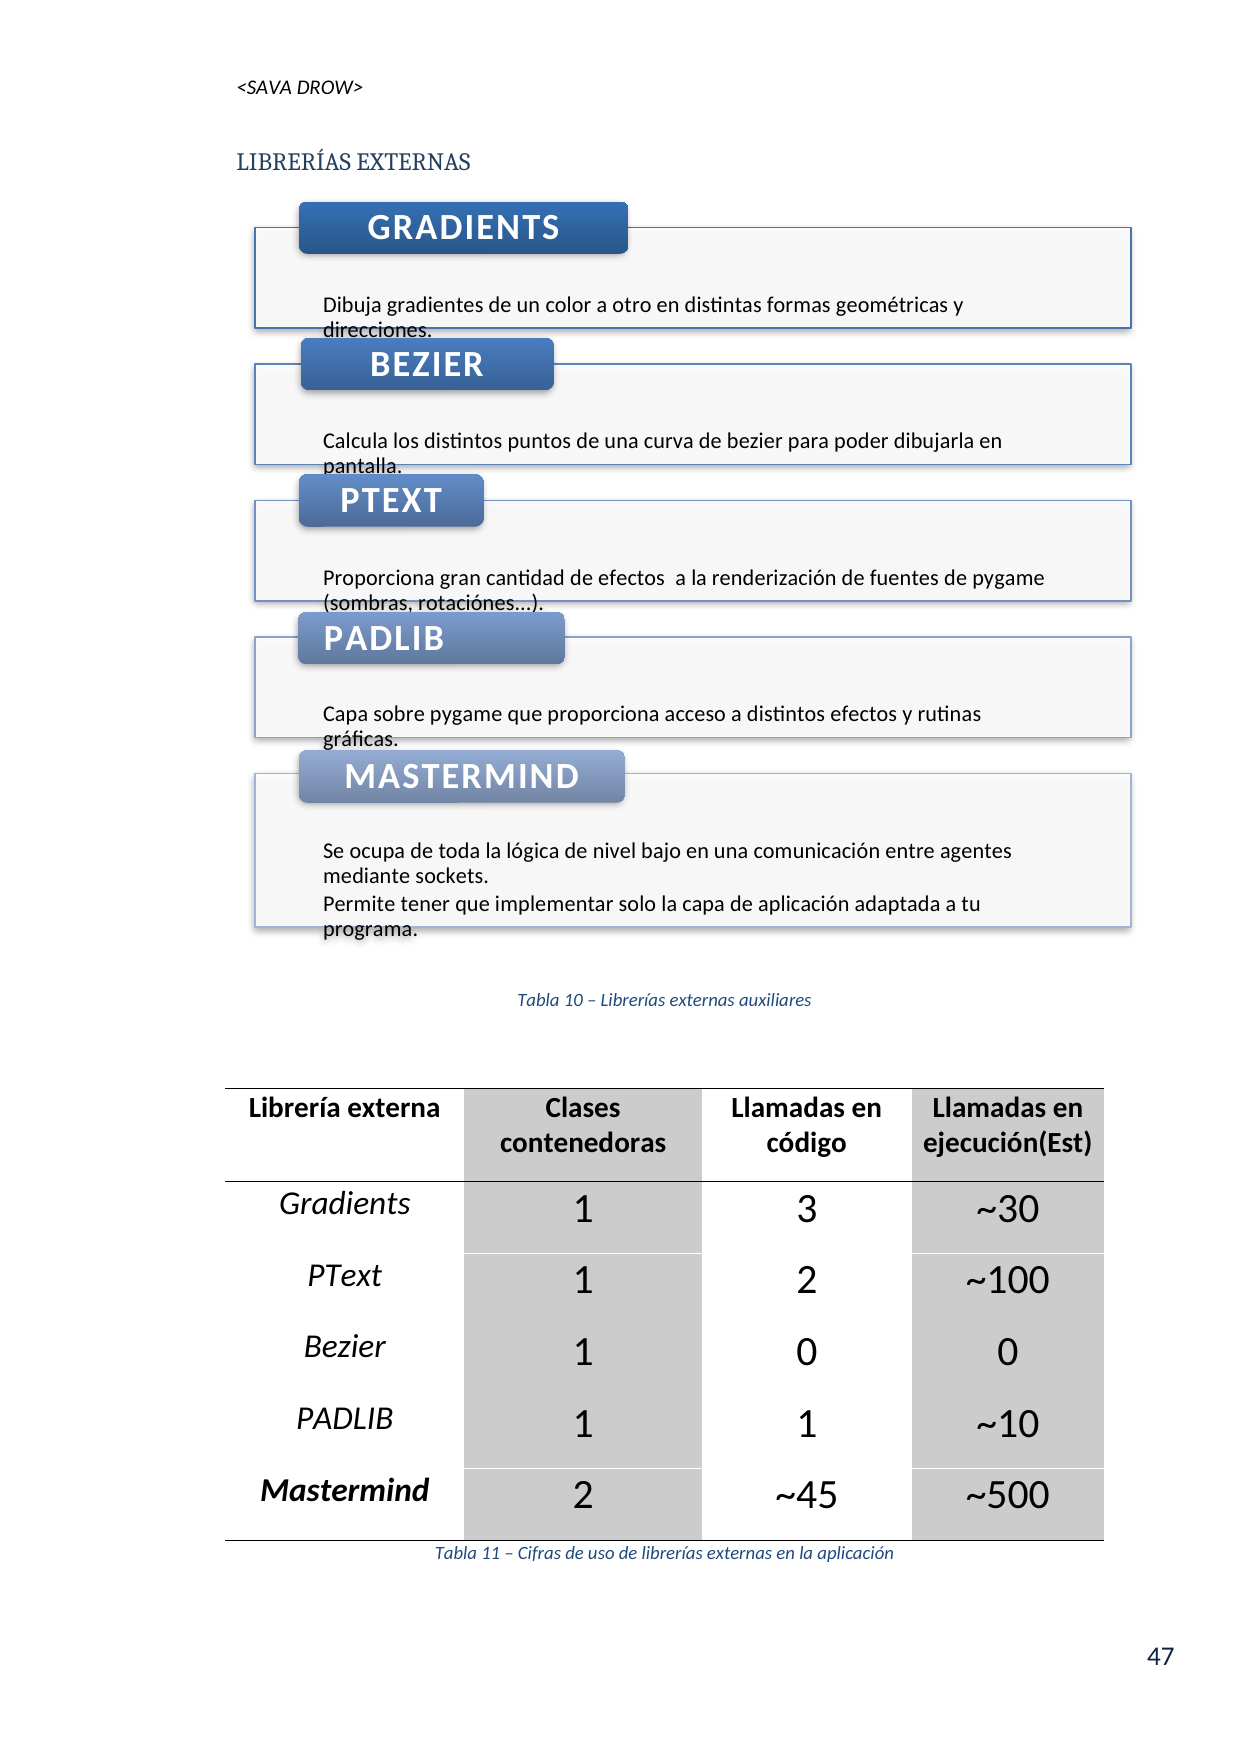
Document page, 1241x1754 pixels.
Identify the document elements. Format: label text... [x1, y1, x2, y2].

table_cell 0 [912, 1325, 1104, 1397]
table_cell ~500 [912, 1469, 1104, 1540]
table_cell 1 [464, 1254, 702, 1325]
table_cell ~45 [702, 1469, 912, 1540]
table_cell 1 [464, 1397, 702, 1468]
table_header Librería externa [225, 1089, 464, 1181]
table_cell 3 [702, 1182, 912, 1253]
table_cell Bezier [225, 1325, 464, 1397]
table_cell Mastermind [225, 1469, 464, 1540]
table_cell Gradients [225, 1182, 464, 1253]
table_cell 2 [702, 1254, 912, 1325]
table_cell ~10 [912, 1397, 1104, 1468]
table_cell 1 [702, 1397, 912, 1468]
table_cell PADLIB [225, 1397, 464, 1468]
table_cell ~30 [912, 1182, 1104, 1253]
table_cell 1 [464, 1182, 702, 1253]
table_header Clases contenedoras [464, 1089, 702, 1181]
table_cell ~100 [912, 1254, 1104, 1325]
table_cell 0 [702, 1325, 912, 1397]
table_header Llamadas en código [702, 1089, 912, 1181]
table_cell 1 [464, 1325, 702, 1397]
table_cell 2 [464, 1469, 702, 1540]
table_header Llamadas en ejecución(Est) [912, 1089, 1104, 1181]
table_cell PText [225, 1254, 464, 1325]
subtitle LIBRERÍAS EXTERNAS [236, 148, 1092, 176]
